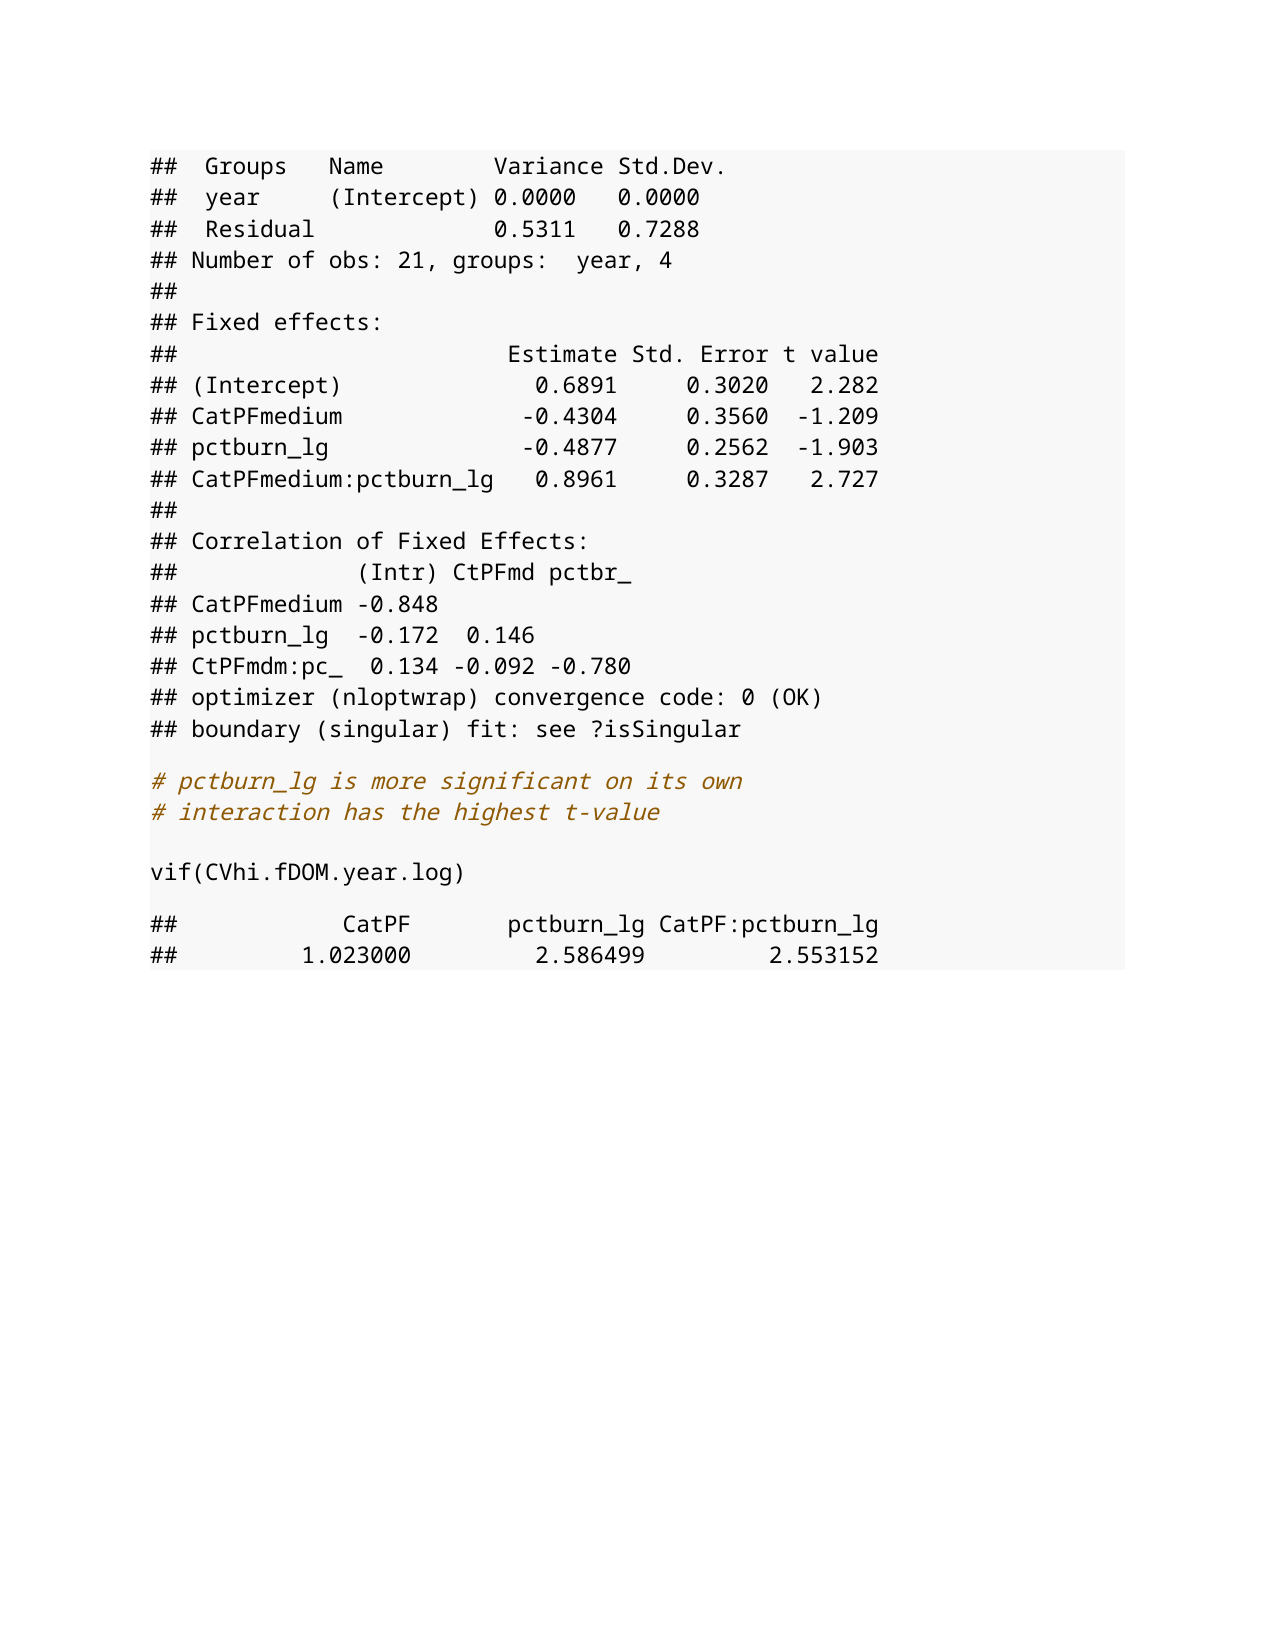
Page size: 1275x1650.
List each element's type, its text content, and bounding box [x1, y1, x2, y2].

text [150, 150, 1125, 744]
text # pctburn_lg is more significant on its own # interaction has the highest t-value vif(CVhi.fDOM.year.log) [150, 764, 1125, 887]
text ## CatPF pctburn_lg CatPF:pctburn_lg ## 1.023000 2.586499 2.553152 [150, 908, 1125, 970]
